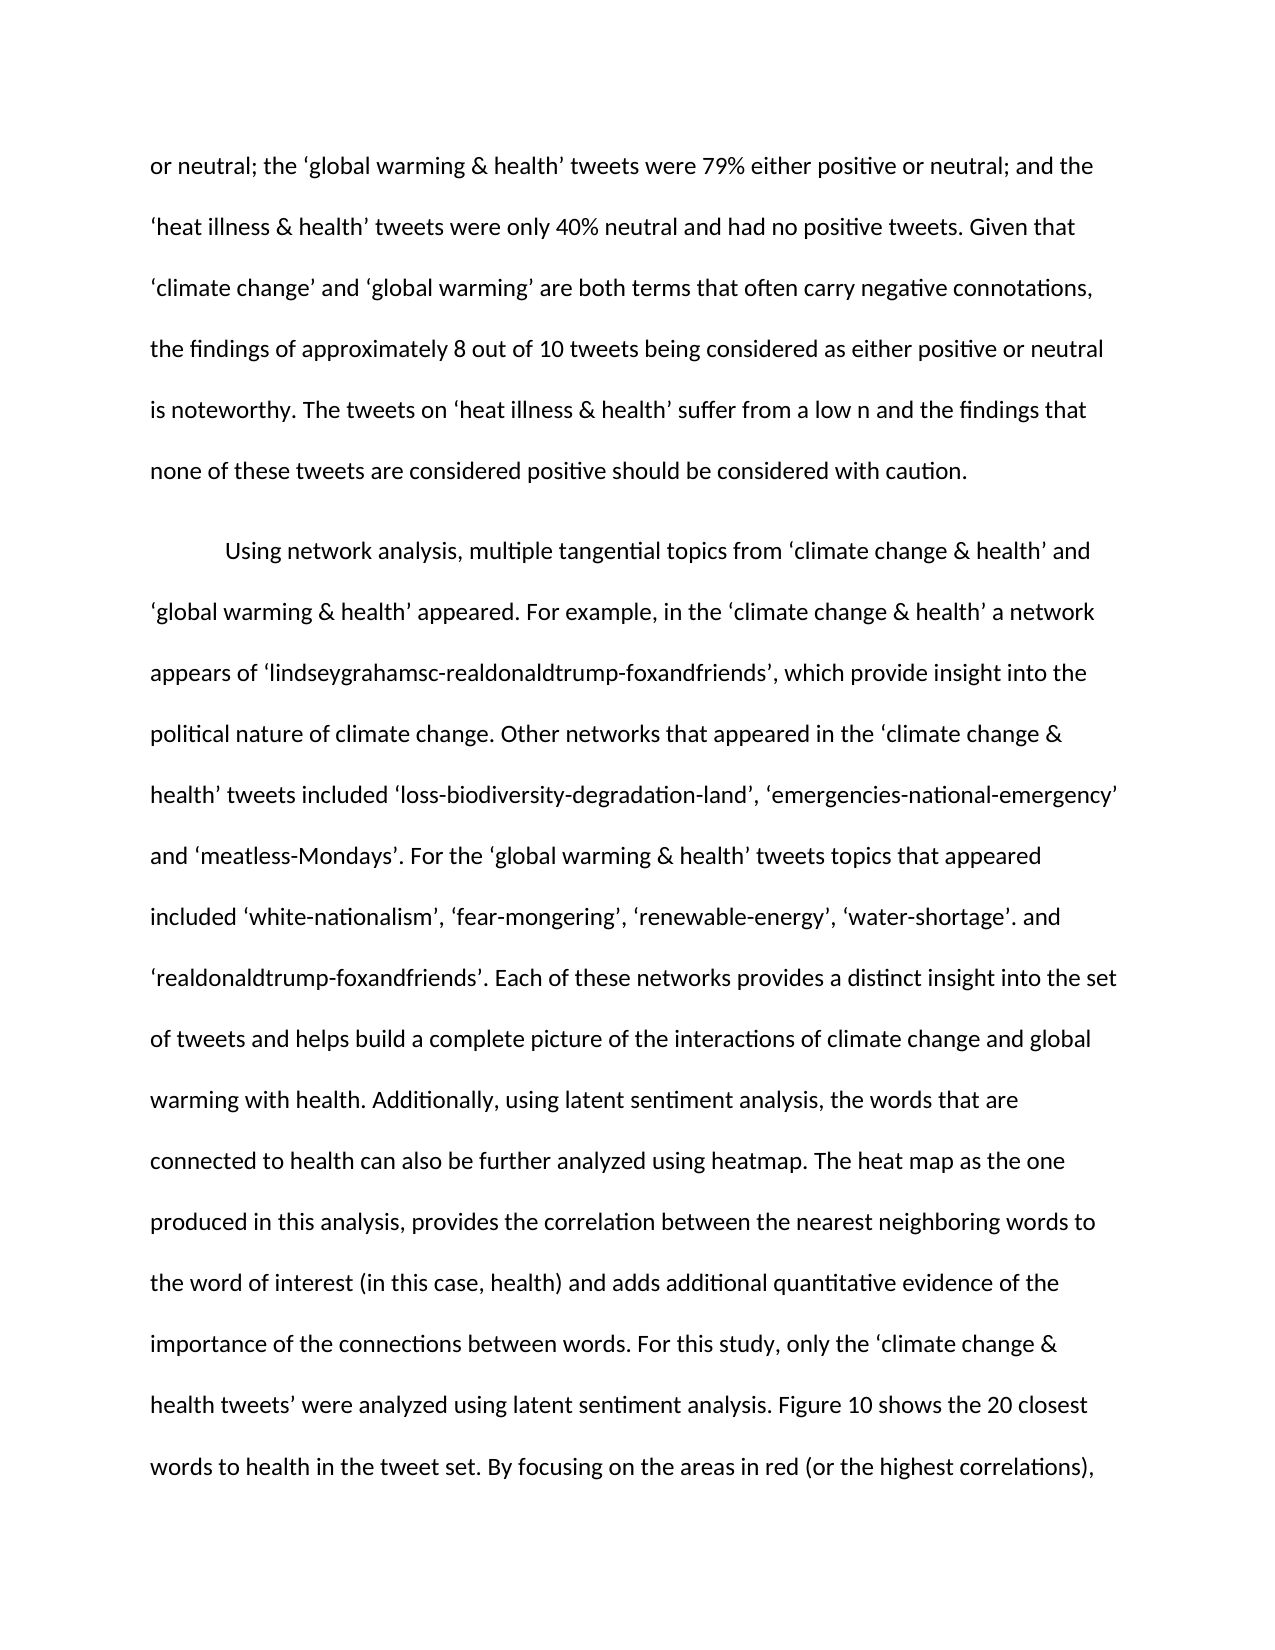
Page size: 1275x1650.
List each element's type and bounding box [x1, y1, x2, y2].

text [150, 535, 1125, 1481]
text [150, 150, 1125, 486]
